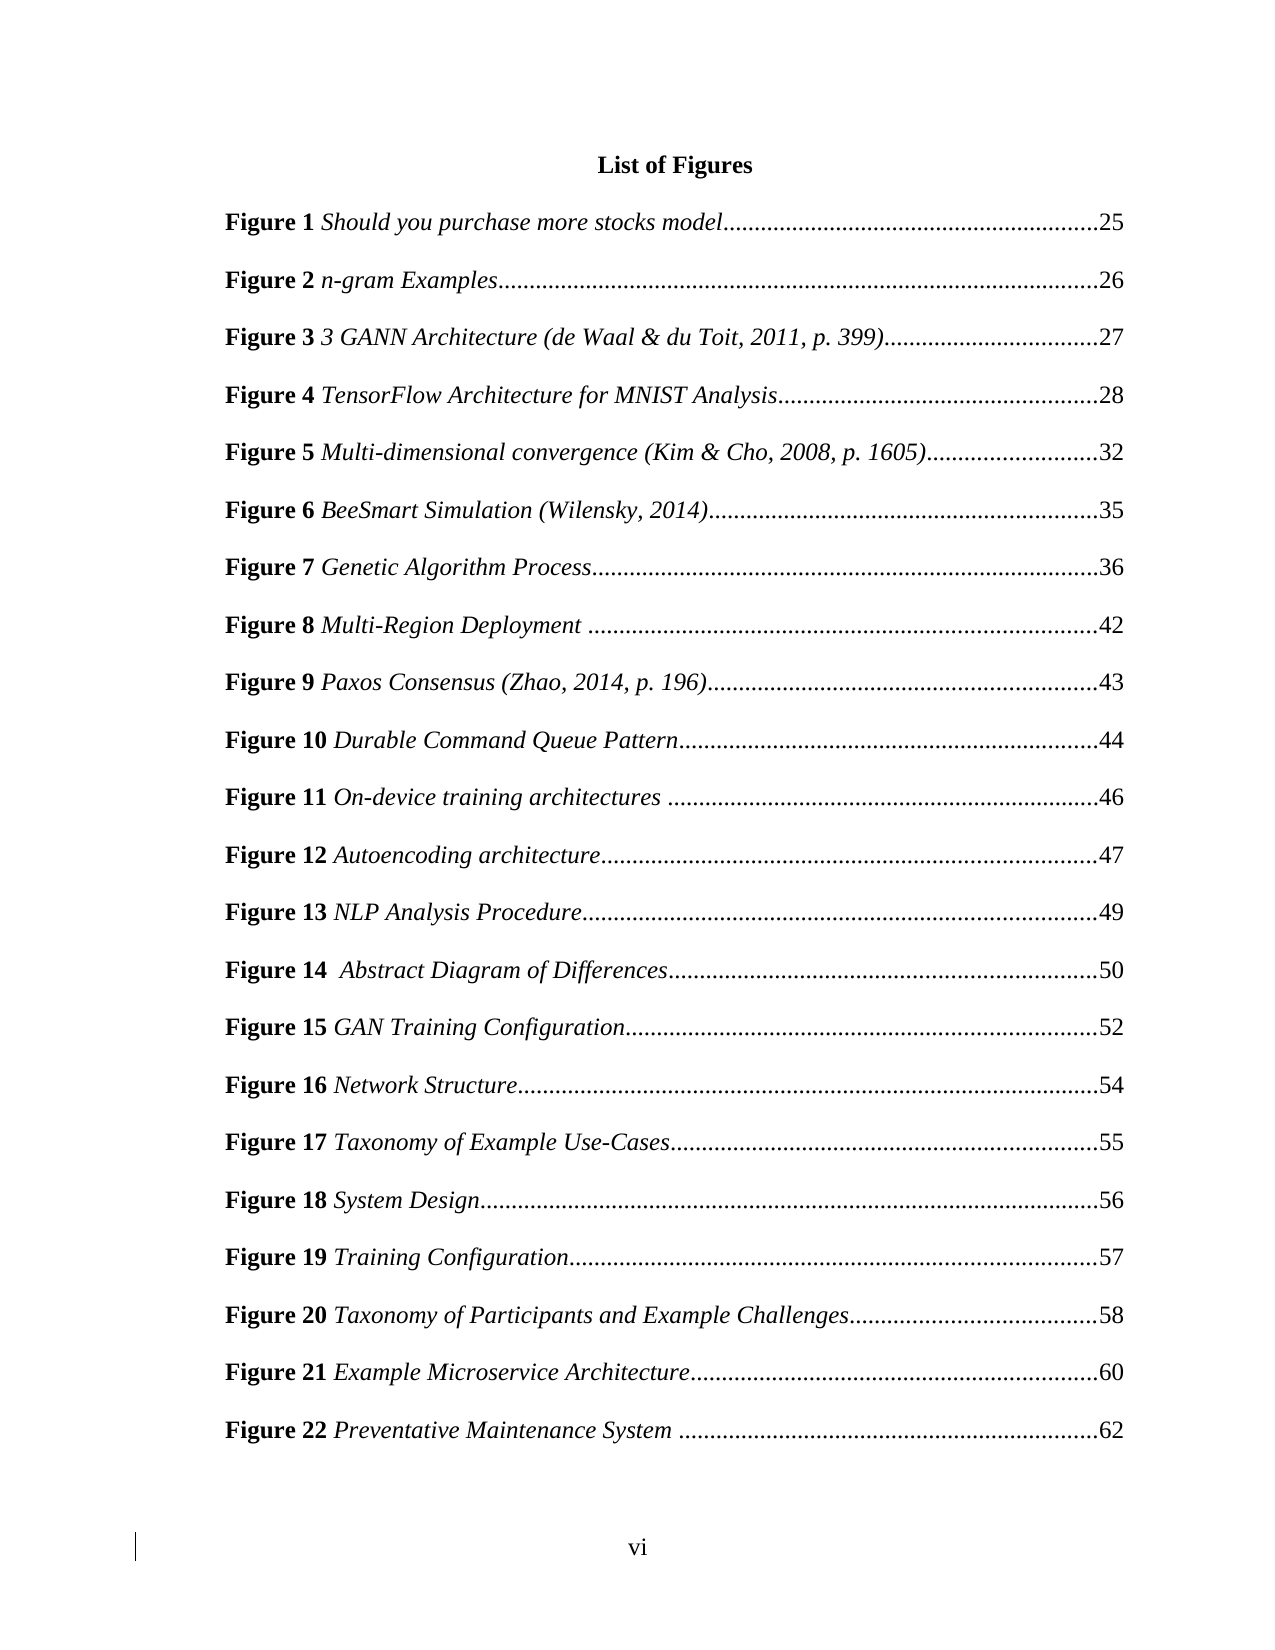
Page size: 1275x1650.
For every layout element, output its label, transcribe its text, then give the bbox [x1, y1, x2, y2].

text Figure 10 Durable Command Queue Pattern 44 [150, 725, 1125, 754]
text Figure 7 Genetic Algorithm Process 36 [150, 552, 1125, 581]
text Figure 15 GAN Training Configuration 52 [150, 1012, 1125, 1041]
text Figure 18 System Design 56 [150, 1185, 1125, 1214]
text Figure 9 Paxos Consensus (Zhao, 2014, p. 196) 43 [150, 667, 1125, 696]
text Figure 14 Abstract Diagram of Differences 50 [150, 955, 1125, 984]
text Figure 5 Multi-dimensional convergence (Kim & Cho, 2008, p. 1605) 32 [150, 437, 1125, 466]
text Figure 8 Multi-Region Deployment 42 [150, 610, 1125, 639]
text Figure 17 Taxonomy of Example Use-Cases 55 [150, 1127, 1125, 1156]
text Figure 2 n-gram Examples 26 [150, 265, 1125, 294]
text Figure 11 On-device training architectures 46 [150, 782, 1125, 811]
text Figure 20 Taxonomy of Participants and Example Challenges 58 [150, 1300, 1125, 1329]
text List of Figures [150, 150, 1125, 179]
text Figure 13 NLP Analysis Procedure 49 [150, 897, 1125, 926]
text Figure 12 Autoencoding architecture 47 [150, 840, 1125, 869]
text Figure 3 3 GANN Architecture (de Waal & du Toit, 2011, p. 399) 27 [150, 322, 1125, 351]
text Figure 1 Should you purchase more stocks model 25 [150, 207, 1125, 236]
text Figure 22 Preventative Maintenance System 62 [150, 1415, 1125, 1444]
text Figure 6 BeeSmart Simulation (Wilensky, 2014) 35 [150, 495, 1125, 524]
text Figure 19 Training Configuration 57 [150, 1242, 1125, 1271]
text Figure 21 Example Microservice Architecture 60 [150, 1357, 1125, 1386]
text Figure 4 TensorFlow Architecture for MNIST Analysis 28 [150, 380, 1125, 409]
text Figure 16 Network Structure 54 [150, 1070, 1125, 1099]
